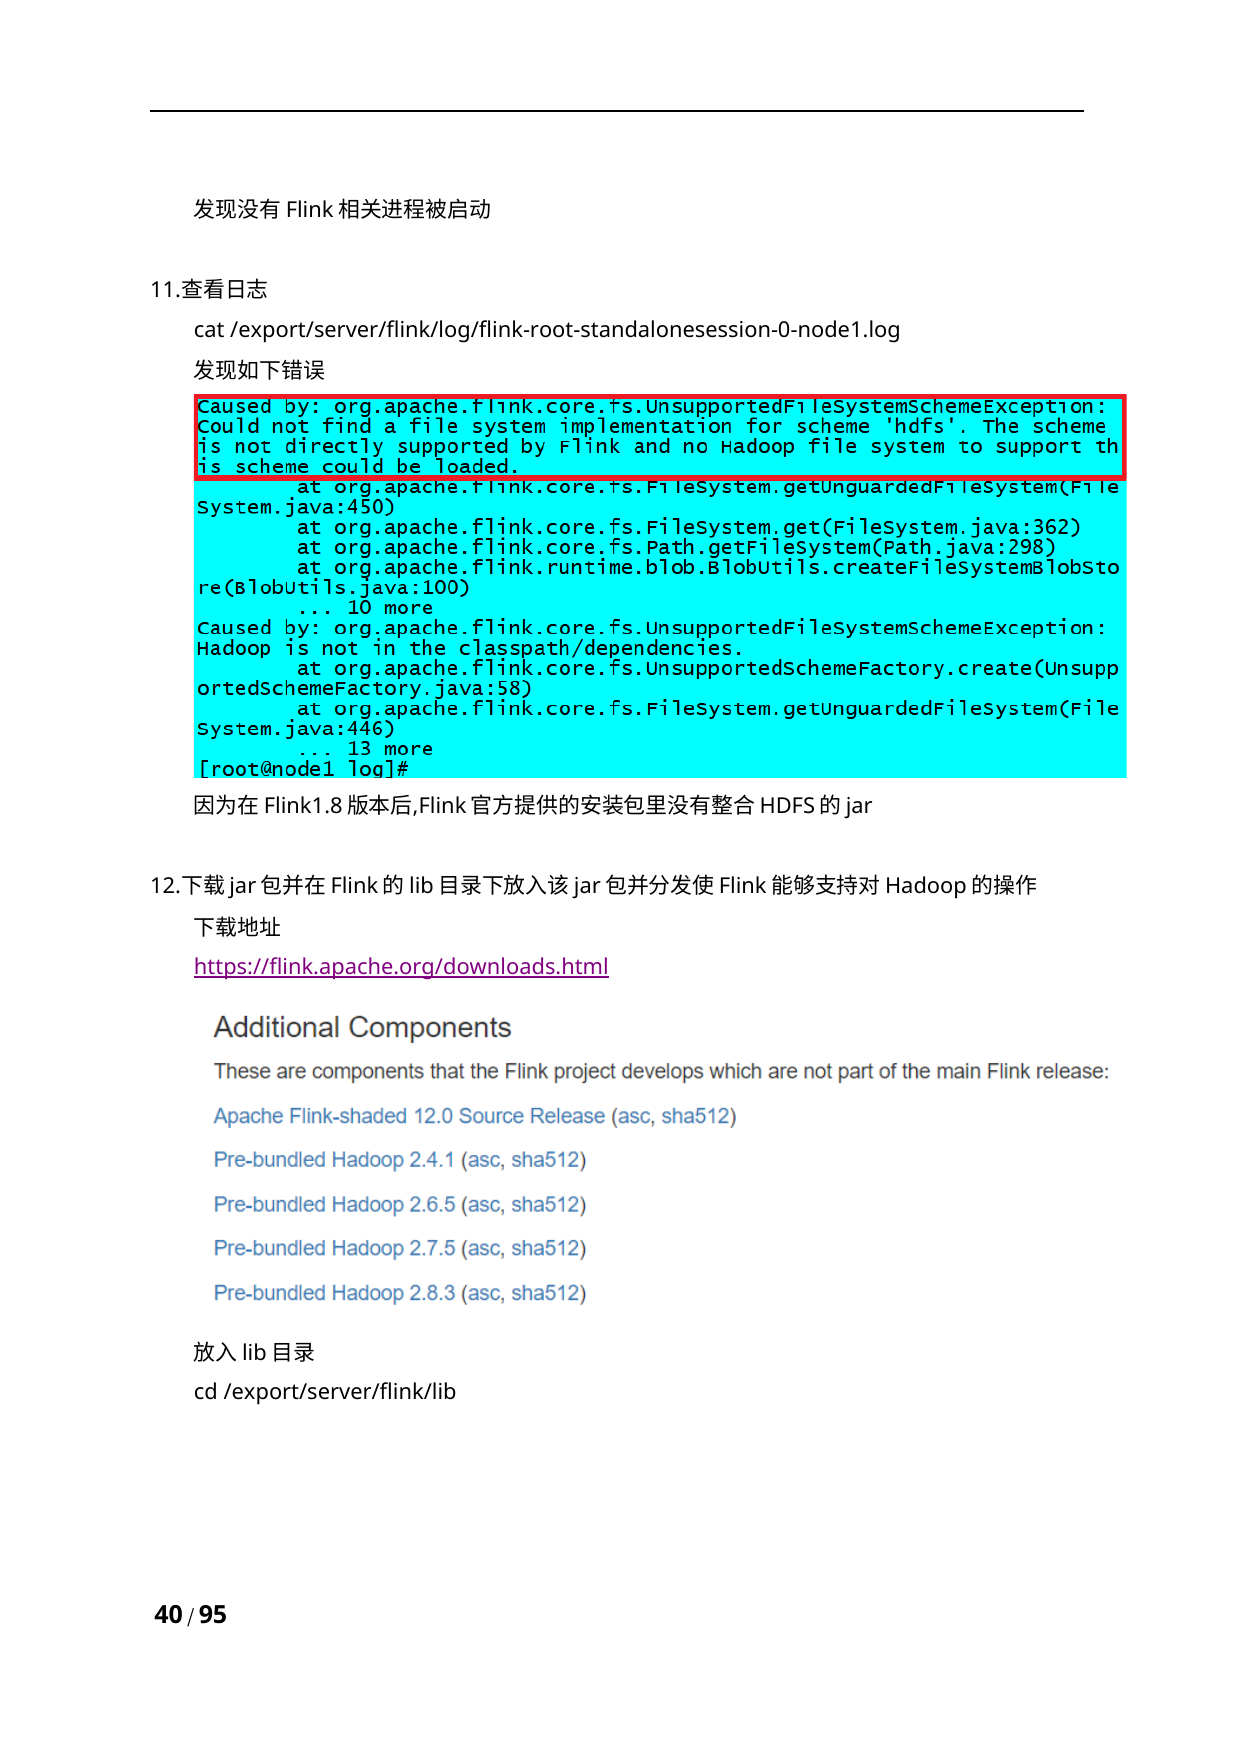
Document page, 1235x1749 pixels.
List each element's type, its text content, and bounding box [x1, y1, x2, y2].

text 放入lib目录 [150, 1335, 1084, 1366]
text 发现如下错误 [150, 353, 1084, 385]
picture [193, 990, 1128, 1325]
text 12.下载jar包并在Flink的lib目录下放入该jar包并分发使Flink能够支持对Hadoop的操作 [150, 868, 1084, 900]
picture [193, 394, 1127, 778]
text https://flink.apache.org/downloads.html [150, 951, 1084, 981]
text 因为在Flink1.8版本后,Flink官方提供的安装包里没有整合HDFS的jar [150, 788, 1084, 819]
text 发现没有Flink相关进程被启动 [150, 192, 1084, 223]
text 11.查看日志 [150, 272, 1084, 304]
text cat /export/server/flink/log/flink-root-standalonesession-0-node1.log [150, 314, 1084, 344]
text cd /export/server/flink/lib [150, 1376, 1084, 1406]
text 下载地址 [150, 910, 1084, 942]
